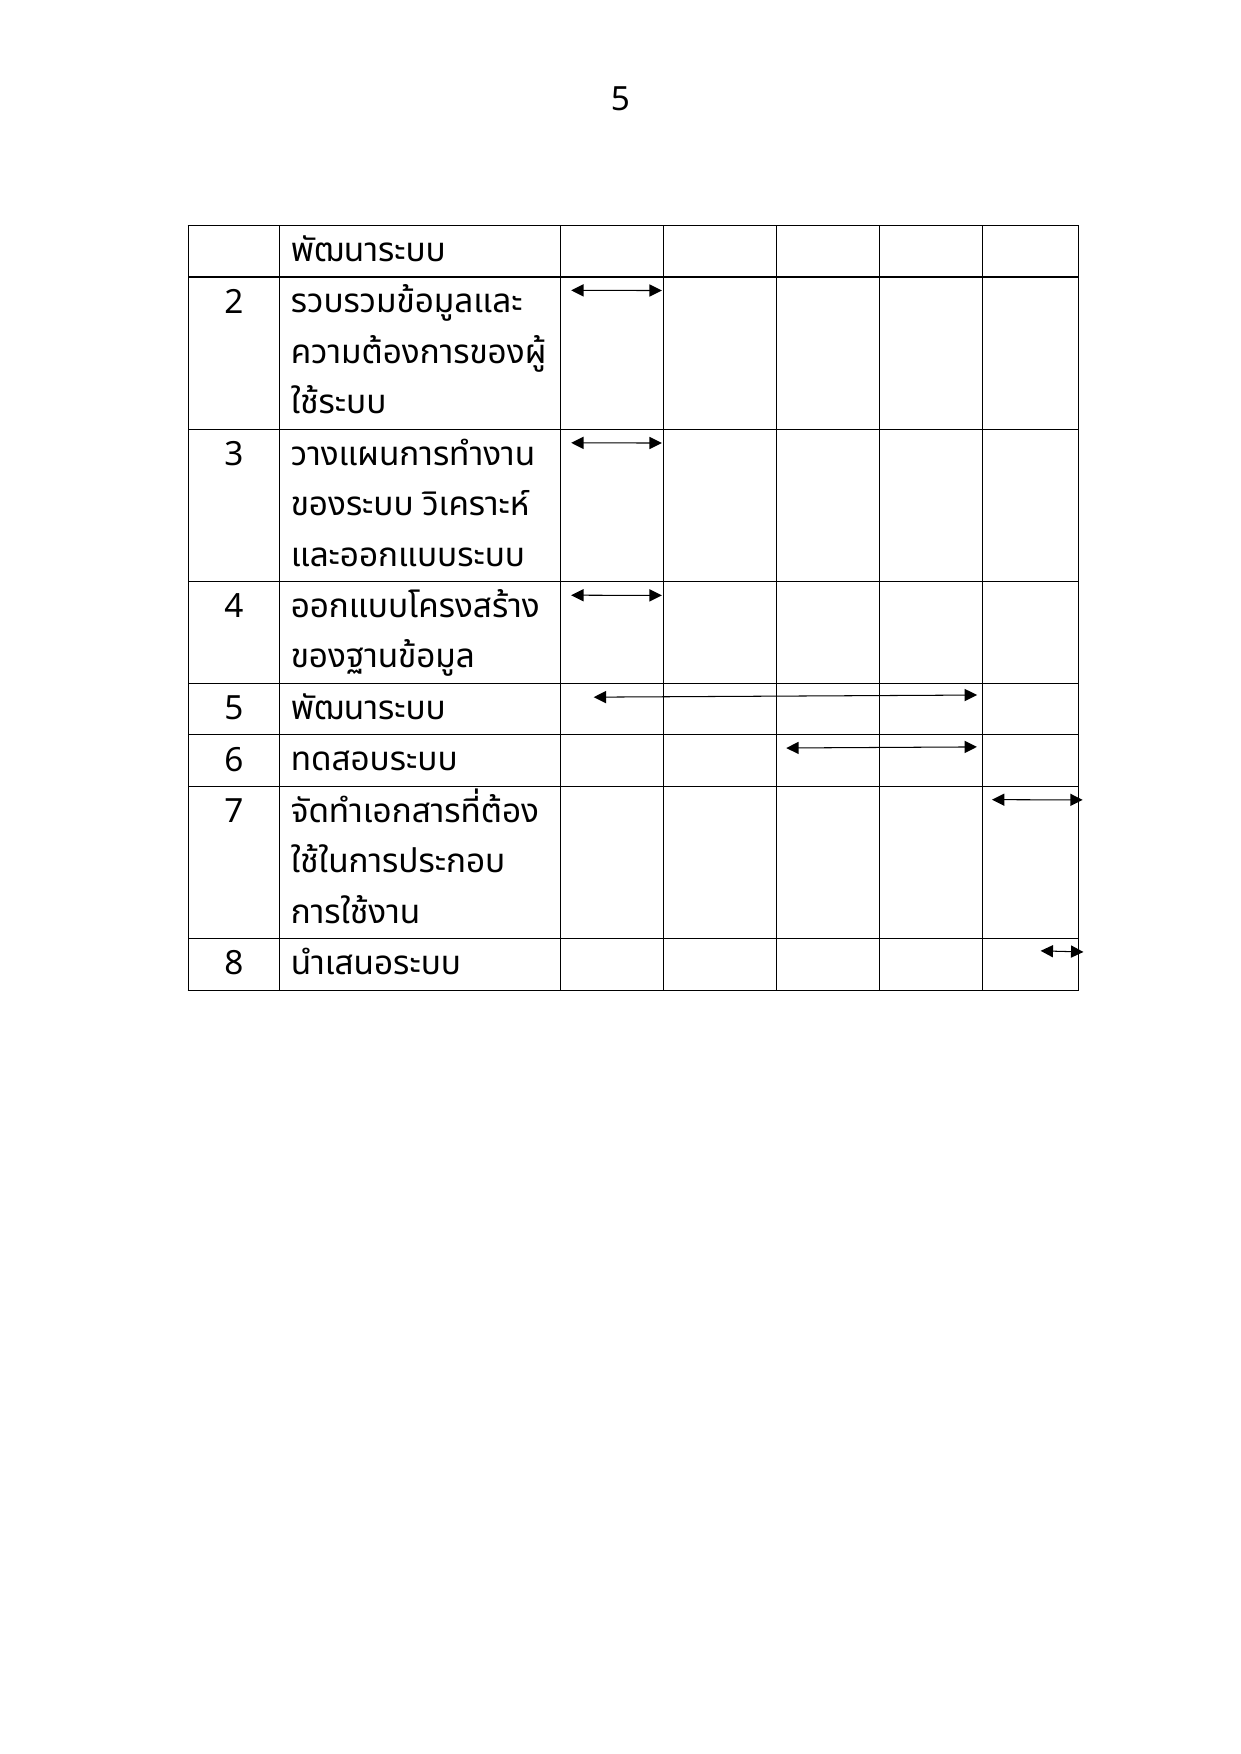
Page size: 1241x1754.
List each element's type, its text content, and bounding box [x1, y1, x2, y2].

table_cell ออกแบบโครงสร้างของฐานข้อมูล [280, 582, 560, 683]
table_cell [777, 697, 879, 734]
table_cell 4 [189, 582, 279, 683]
table_cell [664, 684, 776, 696]
table_cell [664, 735, 776, 786]
table_cell รวบรวมข้อมูลและความต้องการของผู้ใช้ระบบ [280, 278, 560, 429]
table_cell [880, 787, 982, 938]
table_cell [561, 226, 663, 276]
table_cell [983, 582, 1078, 683]
table_cell [561, 582, 663, 683]
table_cell [983, 430, 1078, 581]
table_cell [561, 787, 663, 938]
table_cell [561, 735, 663, 786]
table_cell [664, 430, 776, 581]
table_cell [880, 226, 982, 276]
table_cell [983, 787, 1078, 938]
table_cell 3 [189, 430, 279, 581]
table_cell [777, 787, 879, 938]
table_cell [777, 278, 879, 429]
table_cell [561, 939, 663, 989]
table_cell [777, 226, 879, 276]
table_cell วางแผนการทำงานของระบบ วิเคราะห์และออกแบบระบบ [280, 430, 560, 581]
table_cell [880, 684, 982, 734]
table_cell [664, 939, 776, 989]
table_cell [777, 735, 879, 786]
table_cell 8 [189, 939, 279, 989]
table_cell [983, 226, 1078, 276]
table_cell [664, 787, 776, 938]
table_cell [561, 430, 663, 581]
table_cell [664, 278, 776, 429]
table_cell [777, 684, 879, 695]
table_cell [664, 226, 776, 276]
table_cell [880, 582, 982, 683]
table_cell [983, 939, 1078, 989]
table_cell [983, 735, 1078, 786]
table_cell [280, 226, 560, 276]
table_cell นำเสนอระบบ [280, 939, 560, 989]
table_cell [561, 684, 663, 734]
table_cell 5 [189, 684, 279, 734]
table_cell [983, 684, 1078, 734]
table_cell [880, 278, 982, 429]
table_cell พัฒนาระบบ [280, 684, 560, 734]
table_cell [777, 939, 879, 989]
table_cell [561, 278, 663, 429]
table_cell จัดทำเอกสารที่ต้องใช้ในการประกอบการใช้งาน [280, 787, 560, 938]
table_cell [777, 430, 879, 581]
table_cell ทดสอบระบบ [280, 735, 560, 786]
table_cell [777, 582, 879, 683]
table_cell [880, 430, 982, 581]
table_cell 2 [189, 278, 279, 429]
table_cell [664, 582, 776, 683]
table_cell [664, 697, 776, 734]
table_cell 1 [189, 226, 279, 276]
table_cell [983, 278, 1078, 429]
table_cell 7 [189, 787, 279, 938]
table_cell [880, 735, 982, 786]
table_cell 6 [189, 735, 279, 786]
table_cell [880, 939, 982, 989]
